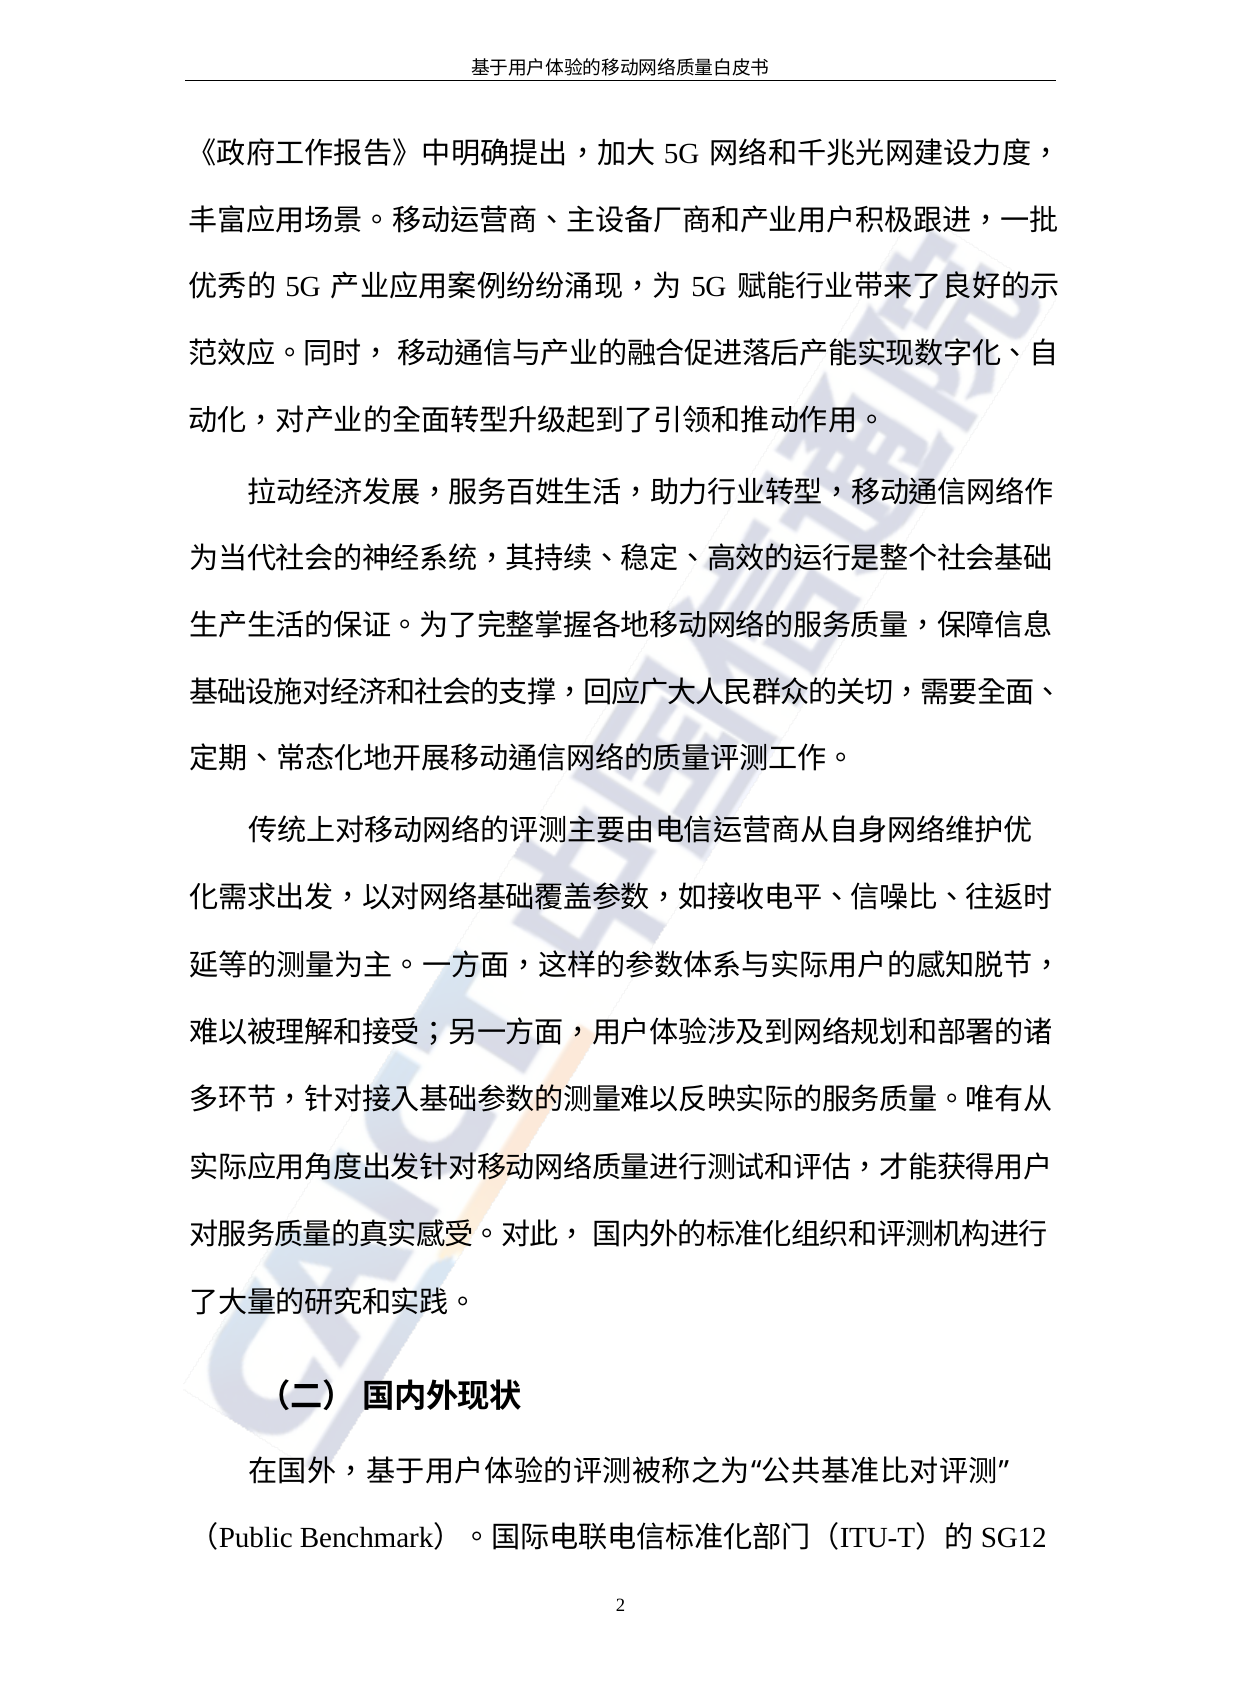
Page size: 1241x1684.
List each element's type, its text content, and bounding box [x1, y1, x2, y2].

text 《政府工作报告》中明确提出，加大 5G 网络和千兆光网建设力度， 丰富应用场景。移动运营商、主设备厂商和产业用户积极跟进，一批 优秀的 5G 产业应用案例纷纷涌现，为 5G 赋能行业带来了良好的示 范效应。同时， 移动通信与产业的融合促进落后产能实现数字化、自 动化，对产业的全面转型升级起到了引领和推动作用。 [187, 132, 1060, 438]
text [189, 1450, 1050, 1556]
picture [183, 210, 1057, 1473]
text 传统上对移动网络的评测主要由电信运营商从自身网络维护优 化需求出发，以对网络基础覆盖参数，如接收电平、信噪比、往返时 延等的测量为主。一方面，这样的参数体系与实际用户的感知脱节， 难以被理解和接受；另一方面，用户体验涉及到网络规划和部署的诸 多环节，针对接入基础参数的测量难以反映实际的服务质量。唯有从 实际应用角度出发针对移动网络质量进行测试和评估，才能获得用户 对服务质量的真实感受。对此， 国内外的标准化组织和评测机构进行 了大量的研究和实践。 [189, 809, 1061, 1321]
text （二） 国内外现状 [258, 1375, 1063, 1416]
text 拉动经济发展，服务百姓生活，助力行业转型，移动通信网络作 为当代社会的神经系统，其持续、稳定、高效的运行是整个社会基础 生产生活的保证。为了完整掌握各地移动网络的服务质量，保障信息 基础设施对经济和社会的支撑，回应广大人民群众的关切，需要全面、 定期、常态化地开展移动通信网络的质量评测工作。 [189, 471, 1063, 777]
